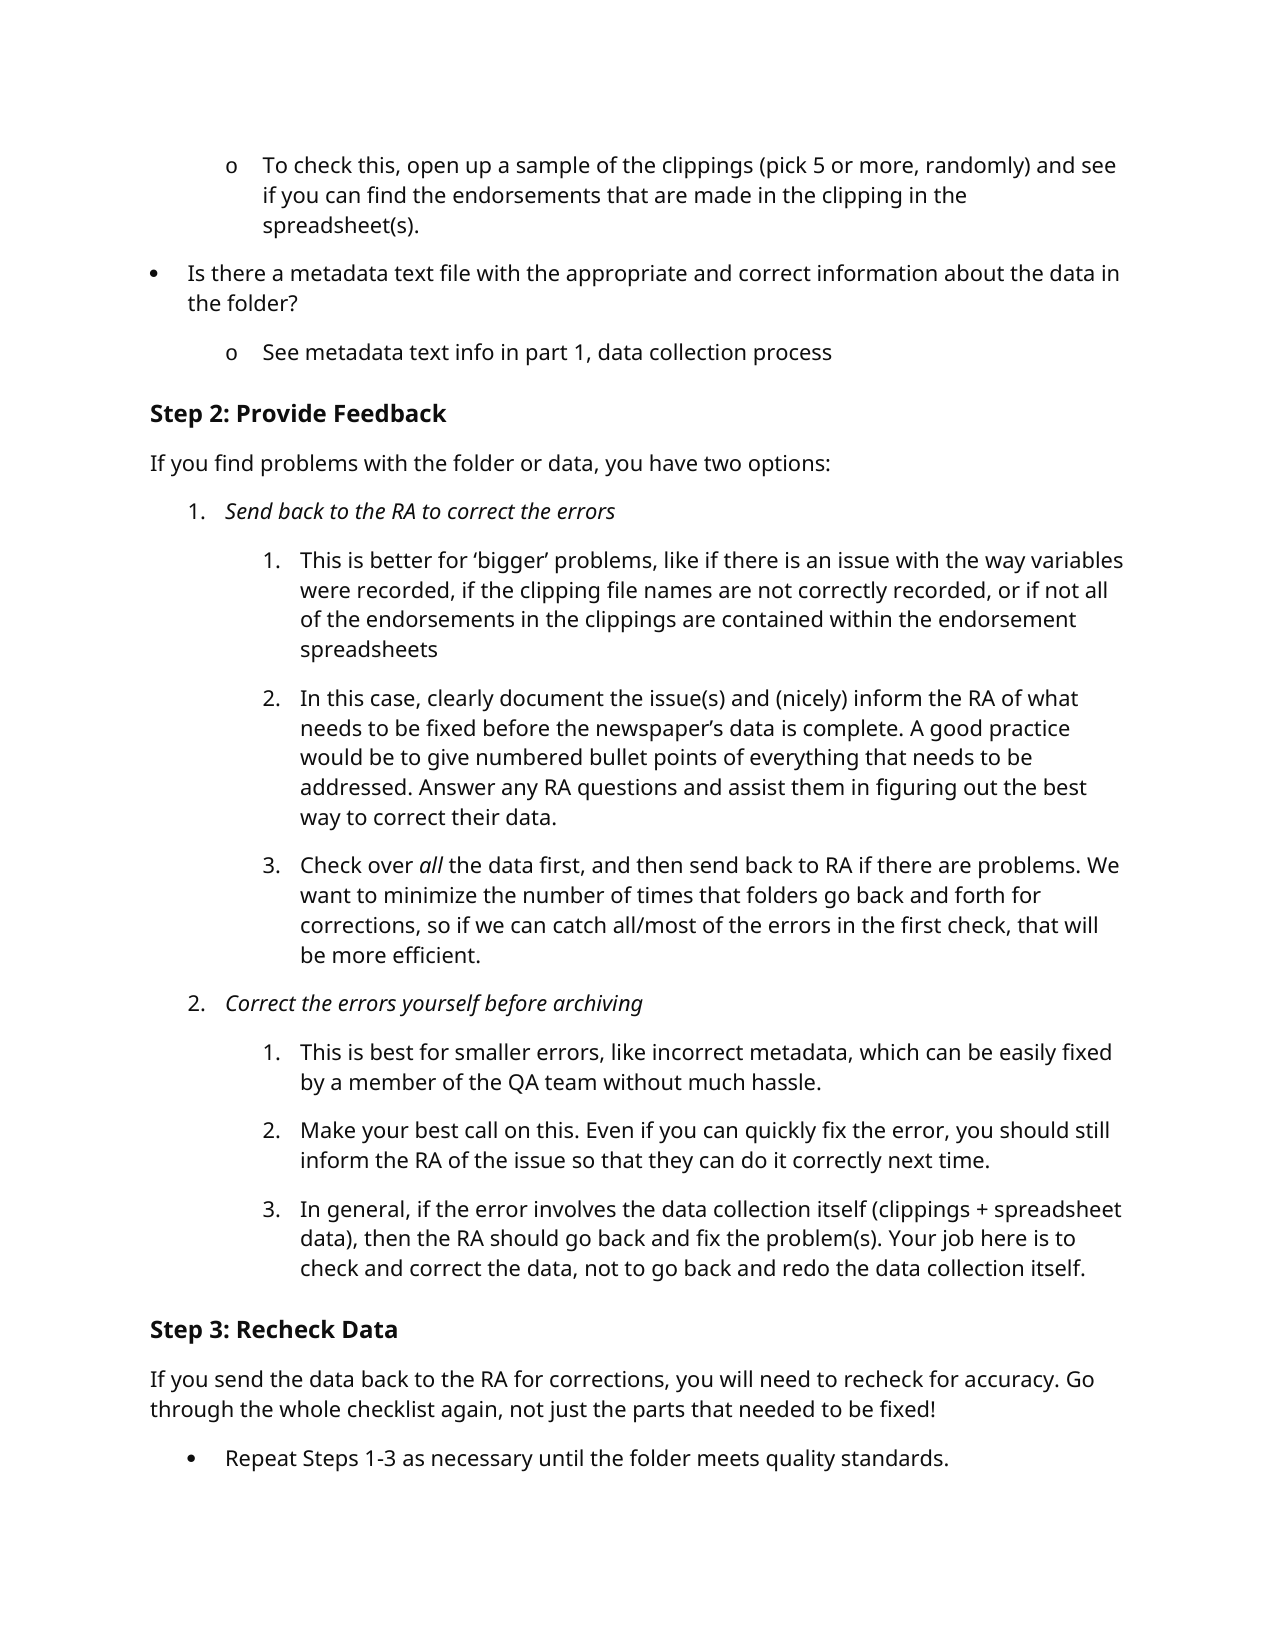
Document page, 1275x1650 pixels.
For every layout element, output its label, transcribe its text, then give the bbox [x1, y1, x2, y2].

text Step 3: Recheck Data [150, 1313, 1125, 1345]
list Repeat Steps 1-3 as necessary until the folder meets quality standards. [187, 1442, 1125, 1472]
list Send back to the RA to correct the errors [187, 496, 1125, 526]
list To check this, open up a sample of the clippings (pick 5 or more, randomly) and see if you can find the endorsements that are made in the clipping in the spreadsheet(s). [225, 150, 1125, 239]
list In general, if the error involves the data collection itself (clippings + spreadsheet data), then the RA should go back and fix the problem(s). Your job here is to check and correct the data, not to go back and redo the data collection itself. [262, 1194, 1125, 1283]
text Step 2: Provide Feedback [150, 396, 1125, 429]
list This is better for ‘bigger’ problems, like if there is an issue with the way variables were recorded, if the clipping file names are not correctly recorded, or if not all of the endorsements in the clippings are contained within the endorsement spreadsheets [262, 545, 1125, 664]
list Check over all the data first, and then send back to RA if there are problems. We want to minimize the number of times that folders go back and forth for corrections, so if we can catch all/most of the errors in the first check, that will be more efficient. [262, 851, 1125, 970]
text If you send the data back to the RA for corrections, you will need to recheck for accuracy. Go through the whole checklist again, not just the parts that needed to be fixed! [150, 1364, 1125, 1424]
list Make your best call on this. Even if you can quickly fix the error, you should still inform the RA of the issue so that they can do it correctly next time. [262, 1115, 1125, 1175]
list In this case, clearly document the issue(s) and (nicely) inform the RA of what needs to be fixed before the newspaper’s data is complete. A good practice would be to give numbered bullet points of everything that needs to be addressed. Answer any RA questions and assist them in figuring out the best way to correct their data. [262, 683, 1125, 832]
list This is best for smaller errors, like incorrect metadata, which can be easily fixed by a member of the QA team without much hassle. [262, 1037, 1125, 1097]
list See metadata text info in part 1, data collection process [225, 337, 1125, 367]
text If you find problems with the folder or data, you have two options: [150, 448, 1125, 478]
list Correct the errors yourself before archiving [187, 988, 1125, 1018]
list Is there a metadata text file with the appropriate and correct information about the data in the folder? [150, 258, 1125, 318]
